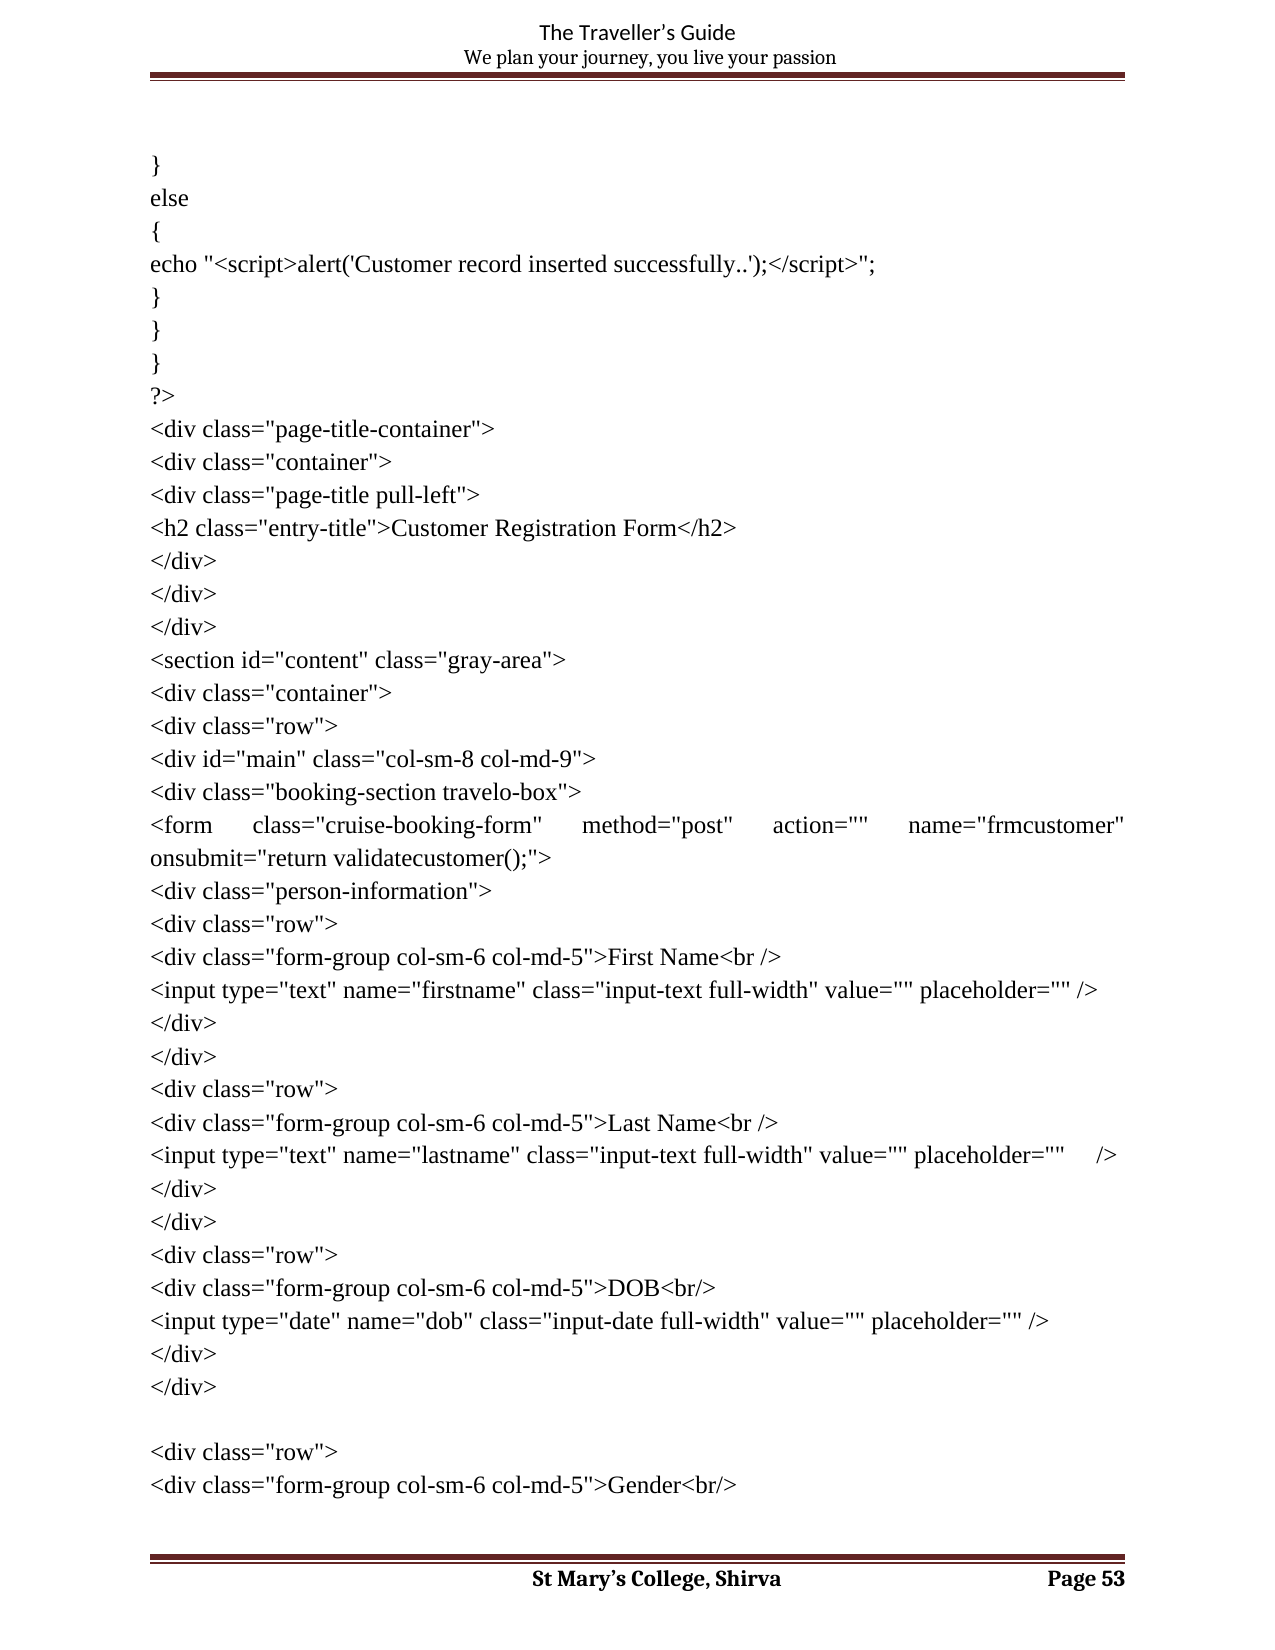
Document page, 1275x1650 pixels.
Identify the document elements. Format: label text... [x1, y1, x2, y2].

text </div> [150, 579, 1125, 608]
text </div> [150, 1008, 1125, 1037]
text <div class="container"> [150, 447, 1125, 476]
text <h2 class="entry-title">Customer Registration Form</h2> [150, 513, 1125, 542]
text </div> [150, 1042, 1125, 1070]
text </div> [150, 612, 1125, 641]
text <div class="row"> [150, 909, 1125, 938]
text <div class="form-group col-sm-6 col-md-5">DOB<br/> [150, 1273, 1125, 1301]
text </div> [150, 546, 1125, 575]
text { [150, 216, 1125, 245]
text else [150, 183, 1125, 212]
text } [150, 315, 1125, 344]
text <div class="page-title pull-left"> [150, 480, 1125, 509]
text } [150, 282, 1125, 311]
text <div class="booking-section travelo-box"> [150, 777, 1125, 806]
text </div> [150, 1339, 1125, 1367]
text <div class="container"> [150, 678, 1125, 707]
text } [150, 150, 1125, 179]
text <div class="form-group col-sm-6 col-md-5">First Name<br /> [150, 942, 1125, 971]
text <div class="row"> [150, 1074, 1125, 1103]
text <div class="person-information"> [150, 876, 1125, 905]
text <input type="text" name="firstname" class="input-text full-width" value="" placeholder="" /> [150, 976, 1125, 1004]
text </div> [150, 1174, 1125, 1202]
text <div class="row"> [150, 711, 1125, 740]
text <div class="form-group col-sm-6 col-md-5">Gender<br/> [150, 1470, 1125, 1499]
text } [150, 348, 1125, 377]
text <input type="text" name="lastname" class="input-text full-width" value="" placeholder="" /> [150, 1141, 1125, 1169]
text ?> [150, 381, 1125, 410]
text </div> [150, 1207, 1125, 1235]
text echo "<script>alert('Customer record inserted successfully..');</script>"; [150, 249, 1125, 278]
text <form class="cruise-booking-form" method="post" action="" name="frmcustomer" onsubmit="return validatecustomer();"> [150, 810, 1125, 872]
text <div id="main" class="col-sm-8 col-md-9"> [150, 744, 1125, 773]
text <section id="content" class="gray-area"> [150, 645, 1125, 674]
text <input type="date" name="dob" class="input-date full-width" value="" placeholder="" /> [150, 1306, 1125, 1334]
text <div class="page-title-container"> [150, 414, 1125, 443]
text <div class="row"> [150, 1437, 1125, 1466]
text </div> [150, 1372, 1125, 1401]
text <div class="row"> [150, 1240, 1125, 1268]
text <div class="form-group col-sm-6 col-md-5">Last Name<br /> [150, 1108, 1125, 1136]
